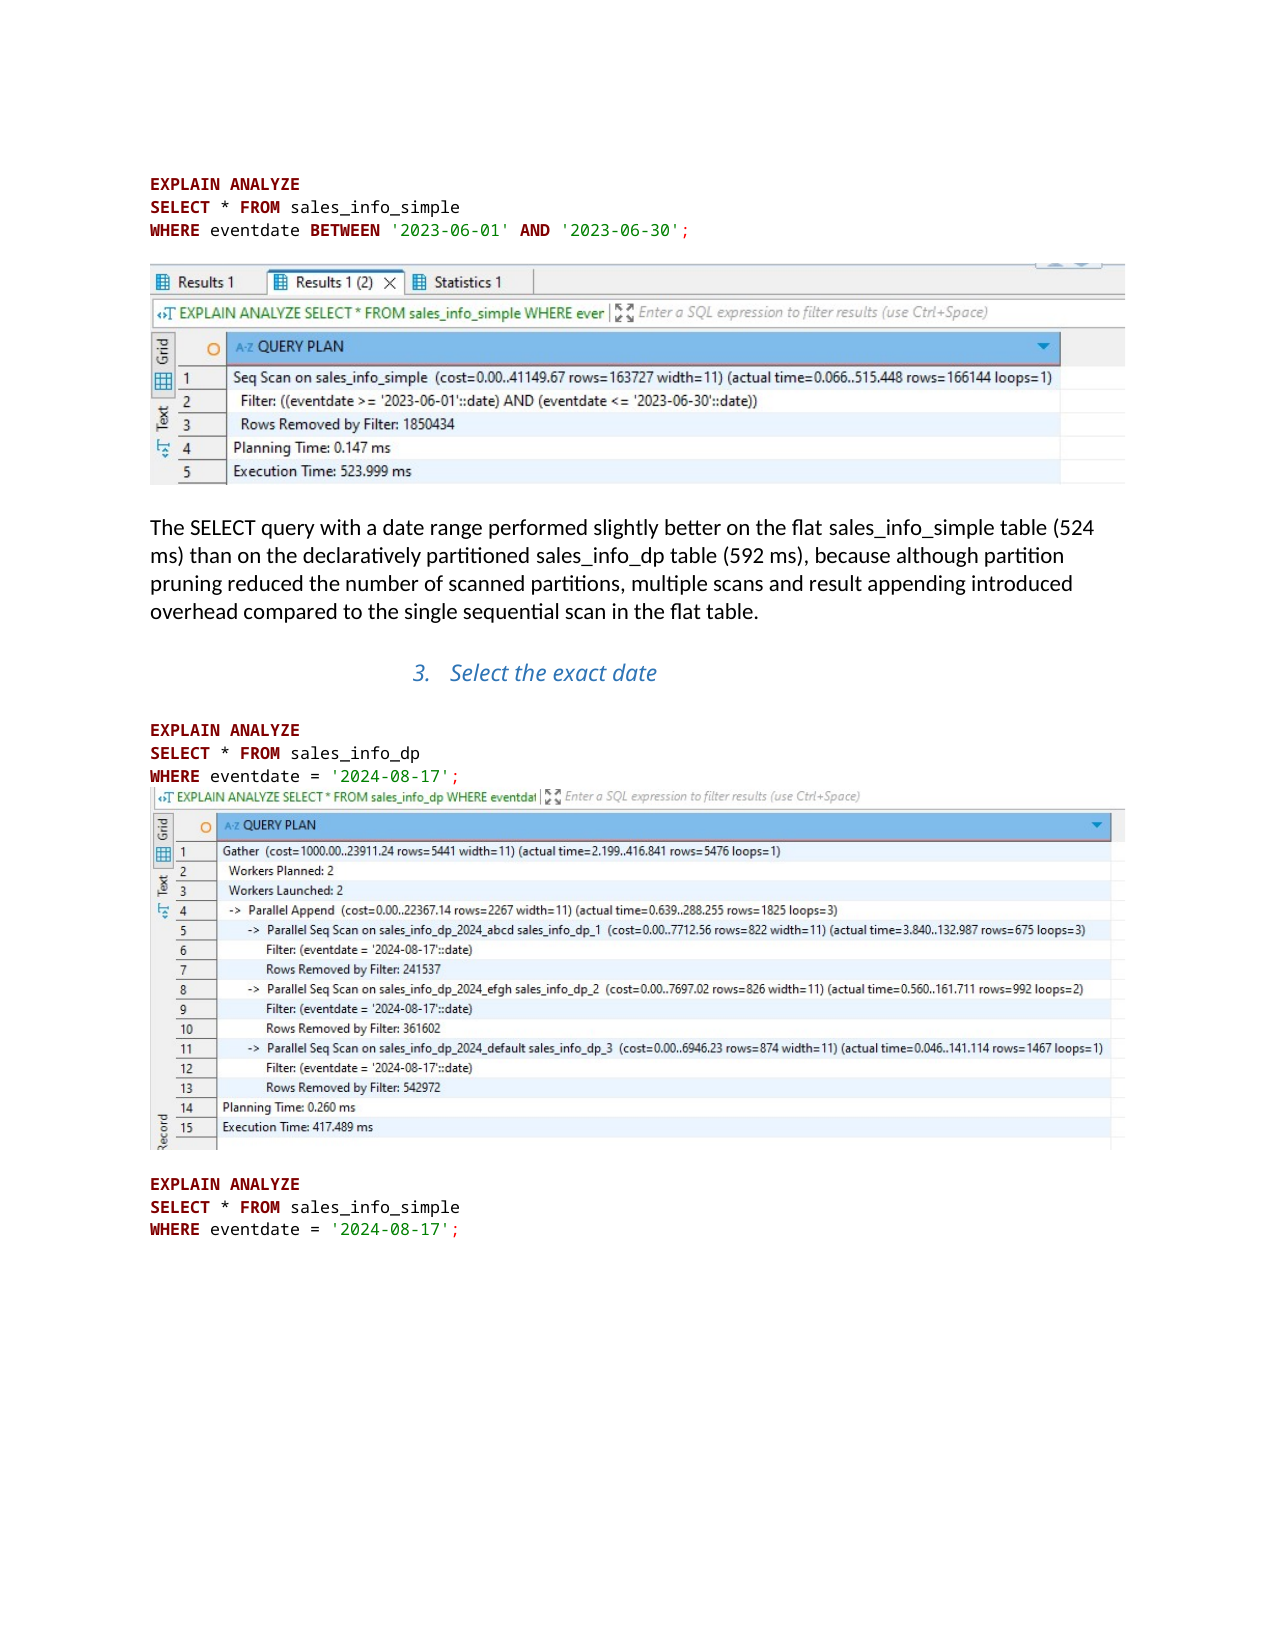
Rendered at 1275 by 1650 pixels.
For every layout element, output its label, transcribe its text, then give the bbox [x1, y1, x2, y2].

text EXPLAIN ANALYZE [150, 1172, 1125, 1195]
text EXPLAIN ANALYZE [150, 719, 1125, 742]
text The SELECT query with a date range performed slightly better on the flat sales_info_simple table (524 ms) than on the declaratively partitioned sales_info_dp table (592 ms), because although partition pruning reduced the number of scanned partitions, multiple scans and result appending introduced overhead compared to the single sequential scan in the flat table. [150, 513, 1125, 625]
text WHERE eventdate BETWEEN '2023-06-01' AND '2023-06-30'; [150, 218, 1125, 241]
picture [150, 263, 1125, 485]
text SELECT * FROM sales_info_dp [150, 742, 1125, 764]
text SELECT * FROM sales_info_simple [150, 1195, 1125, 1218]
text WHERE eventdate = '2024-08-17'; [150, 764, 1125, 787]
picture [150, 787, 1125, 1150]
text EXPLAIN ANALYZE [150, 173, 1125, 195]
text WHERE eventdate = '2024-08-17'; [150, 1218, 1125, 1241]
subtitle Select the exact date [412, 657, 1125, 688]
text SELECT * FROM sales_info_simple [150, 195, 1125, 218]
